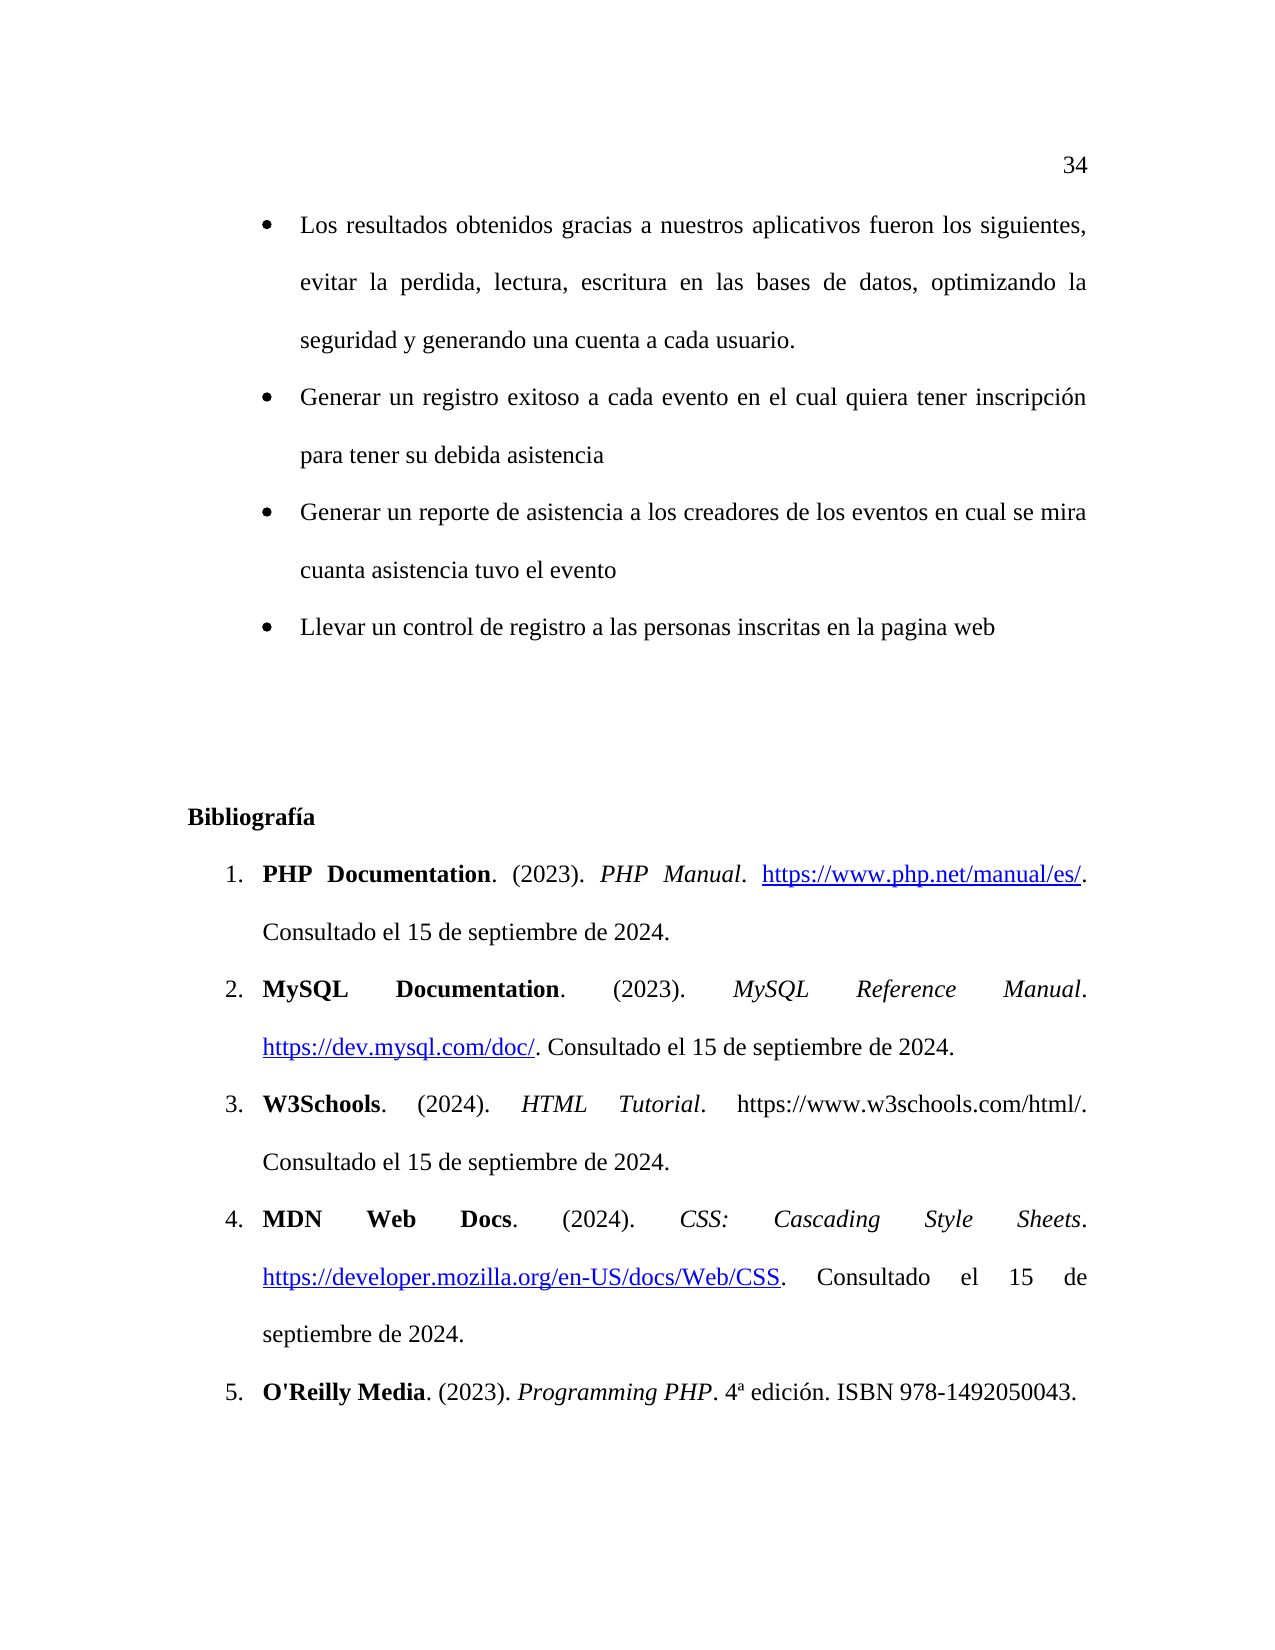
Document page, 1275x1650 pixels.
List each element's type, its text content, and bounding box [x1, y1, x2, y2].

list MDN Web Docs. (2024). CSS: Cascading Style Sheets. https://developer.mozilla.org/en-US/docs/Web/CSS. Consultado el 15 de septiembre de 2024. [225, 1204, 1087, 1348]
list Generar un registro exitoso a cada evento en el cual quiera tener inscripción para tener su debida asistencia [262, 382, 1087, 469]
list O'Reilly Media. (2023). Programming PHP. 4ª edición. ISBN 978-1492050043. [225, 1377, 1087, 1405]
list Bibliografía [187, 802, 1087, 830]
list Los resultados obtenidos gracias a nuestros aplicativos fueron los siguientes, evitar la perdida, lectura, escritura en las bases de datos, optimizando la seguridad y generando una cuenta a cada usuario. [262, 210, 1087, 354]
list W3Schools. (2024). HTML Tutorial. https://www.w3schools.com/html/. Consultado el 15 de septiembre de 2024. [225, 1089, 1087, 1175]
list PHP Documentation. (2023). PHP Manual. https://www.php.net/manual/es/. Consultado el 15 de septiembre de 2024. [225, 859, 1087, 945]
list MySQL Documentation. (2023). MySQL Reference Manual. https://dev.mysql.com/doc/. Consultado el 15 de septiembre de 2024. [225, 974, 1087, 1060]
list Llevar un control de registro a las personas inscritas en la pagina web [262, 612, 1087, 641]
list Generar un reporte de asistencia a los creadores de los eventos en cual se mira cuanta asistencia tuvo el evento [262, 497, 1087, 584]
